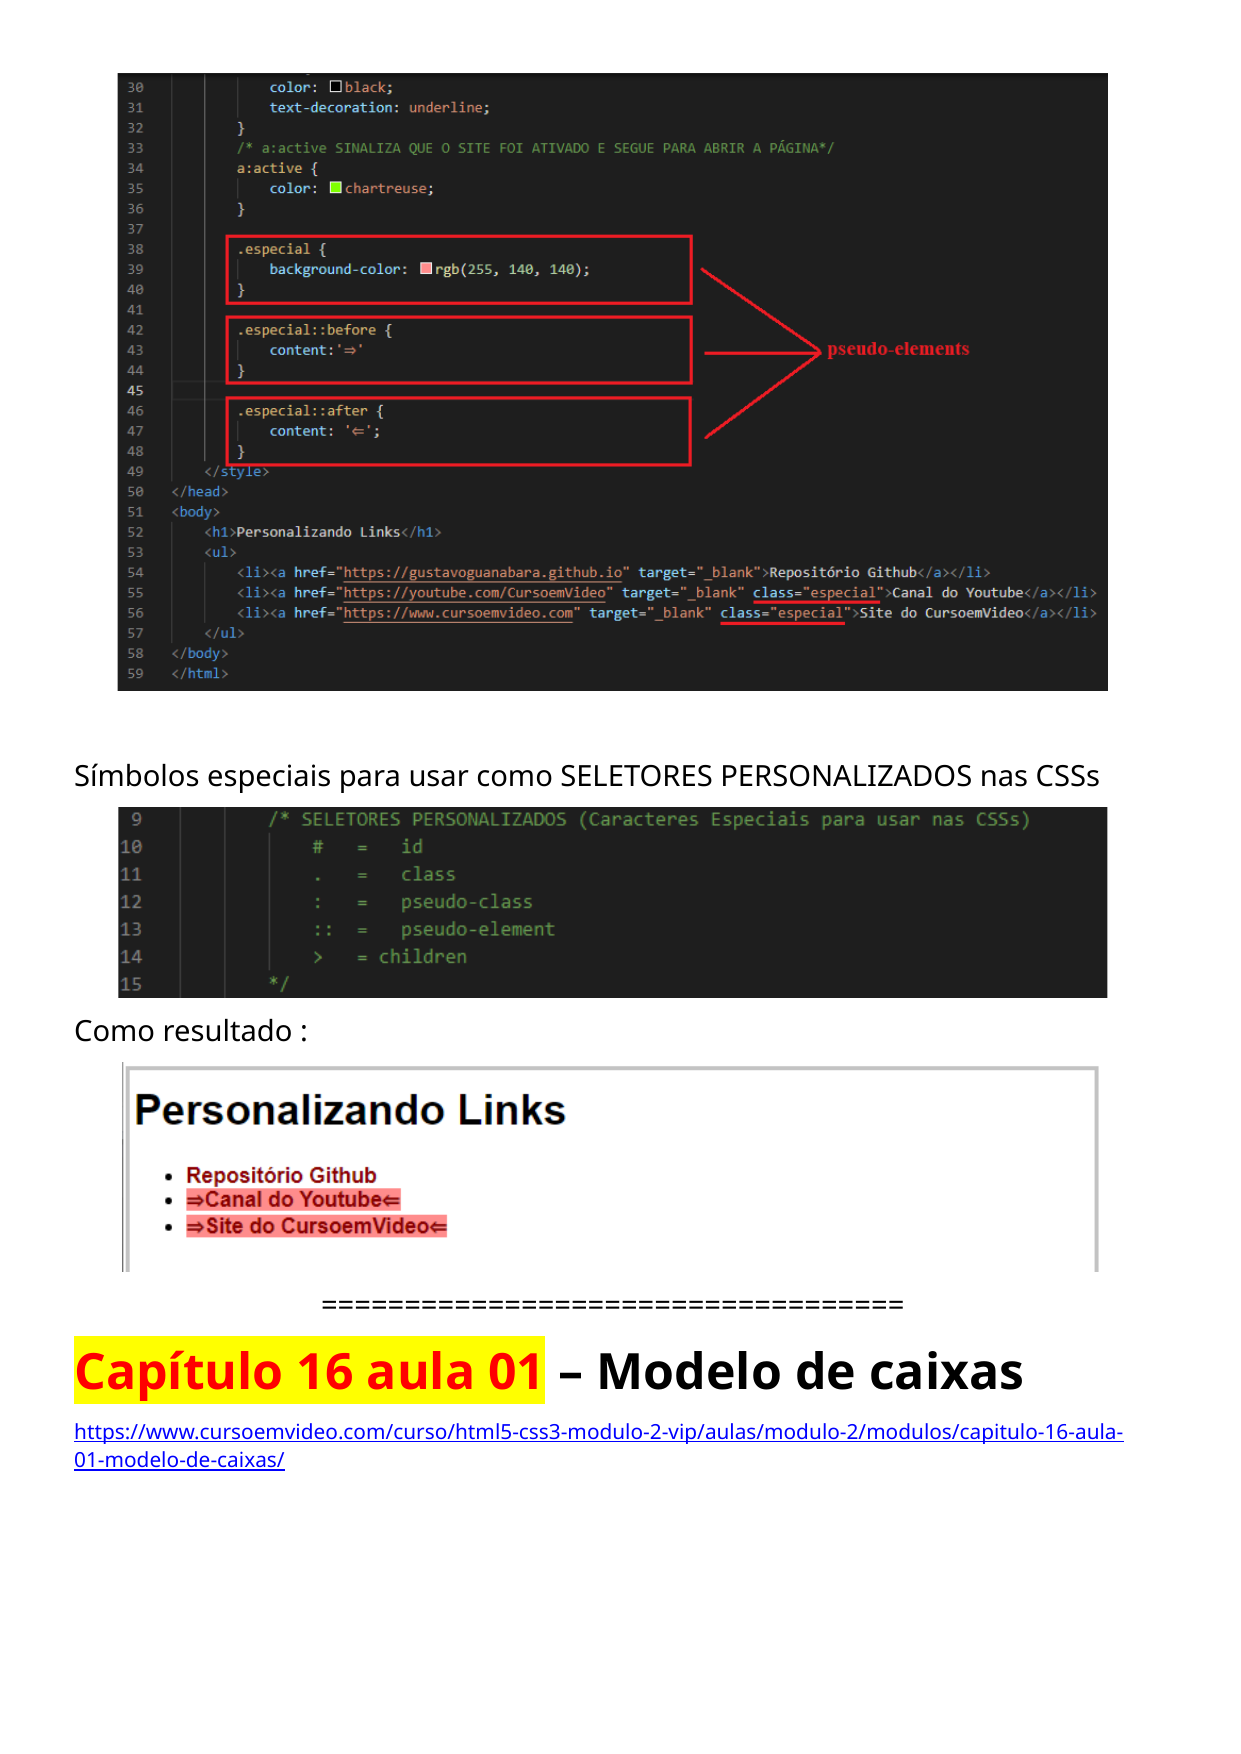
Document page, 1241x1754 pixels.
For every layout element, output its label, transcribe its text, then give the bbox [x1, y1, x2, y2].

picture [122, 1062, 1104, 1272]
picture [118, 807, 1108, 998]
subtitle Símbolos especiais para usar como SELETORES PERSONALIZADOS nas CSSs [74, 756, 1152, 795]
subtitle https://www.cursoemvideo.com/curso/html5-css3-modulo-2-vip/aulas/modulo-2/modulos/capitulo-16-aula-01-modelo-de-caixas/ [74, 1417, 1152, 1474]
subtitle Capítulo 16 aula 01 – Modelo de caixas [545, 1336, 1152, 1404]
subtitle Como resultado : [74, 1010, 1152, 1049]
subtitle =================================== [74, 1284, 1152, 1324]
picture [117, 73, 1108, 691]
